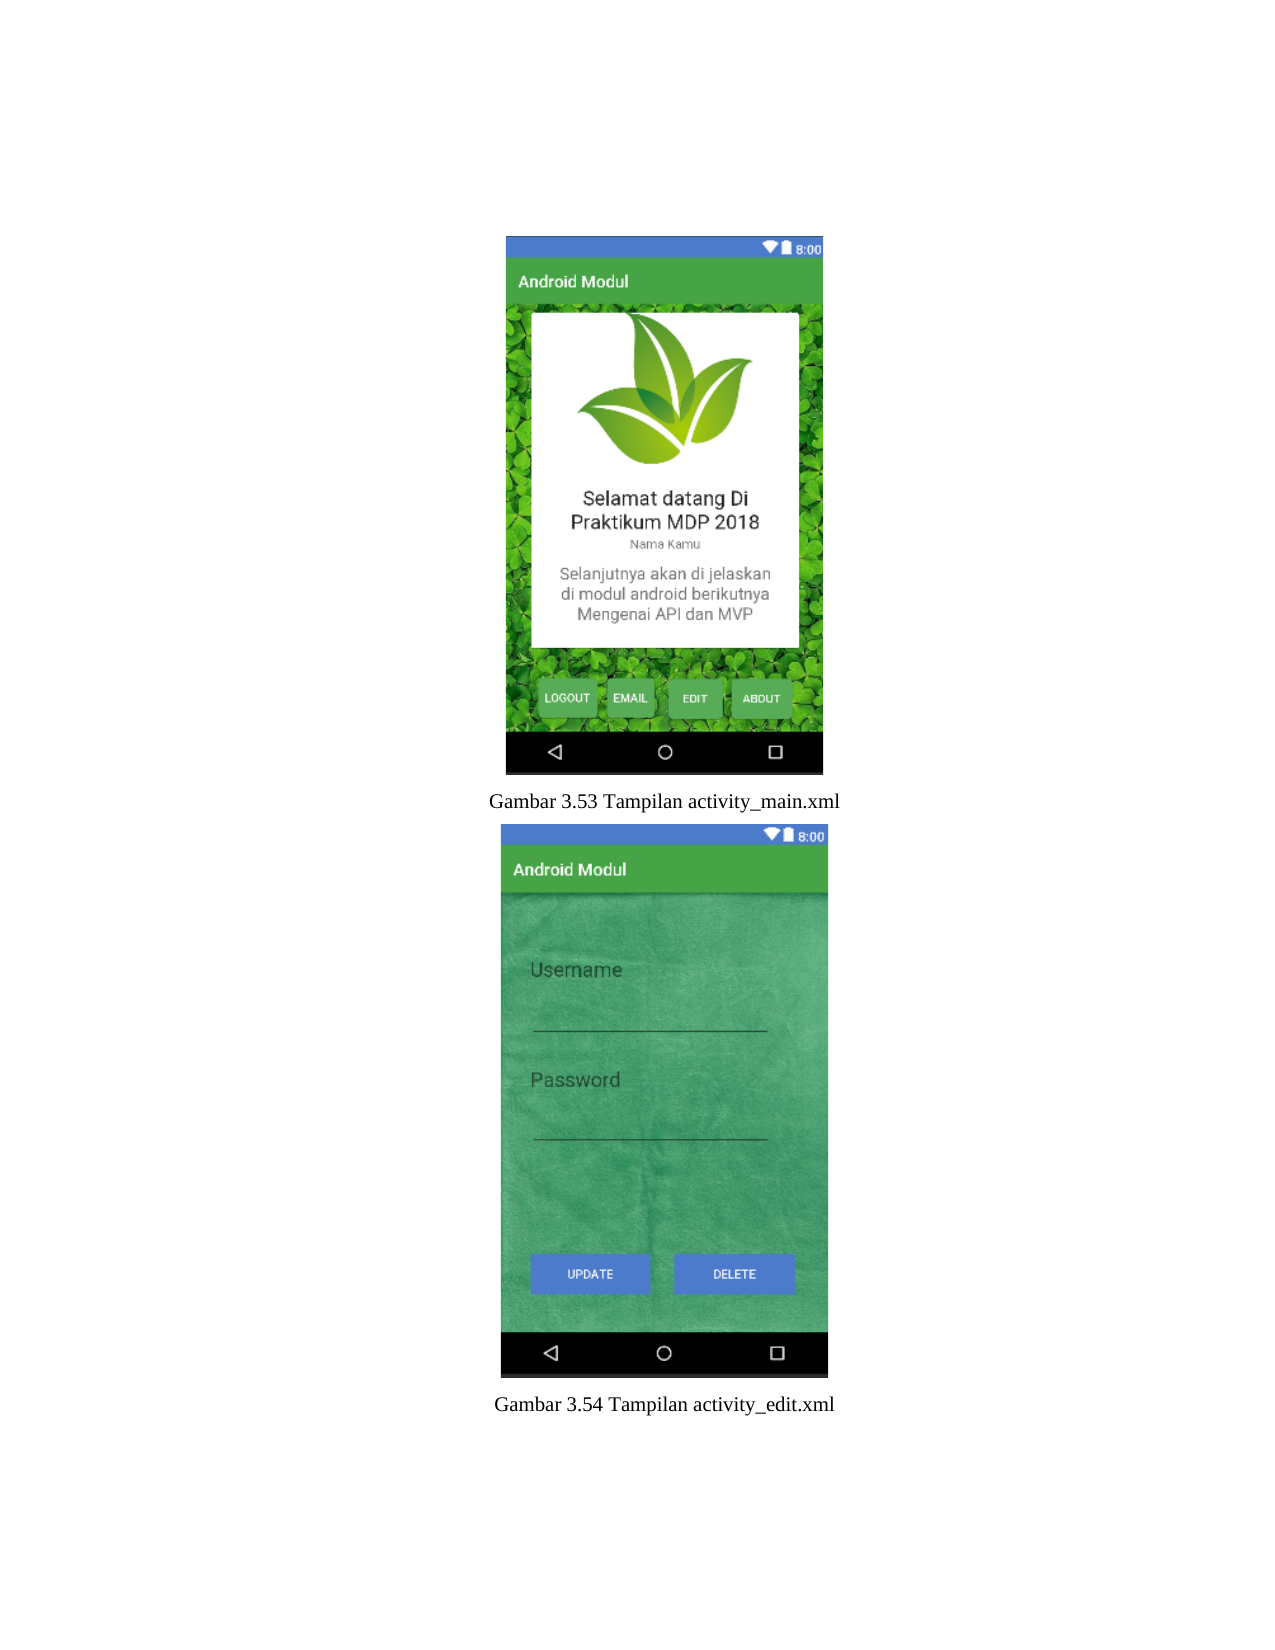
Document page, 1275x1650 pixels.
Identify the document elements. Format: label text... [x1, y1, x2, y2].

picture [505, 236, 824, 775]
picture [500, 824, 829, 1378]
text Gambar 3.53 Tampilan activity_main.xml [236, 789, 1093, 813]
text Gambar 3.54 Tampilan activity_edit.xml [236, 1392, 1093, 1416]
